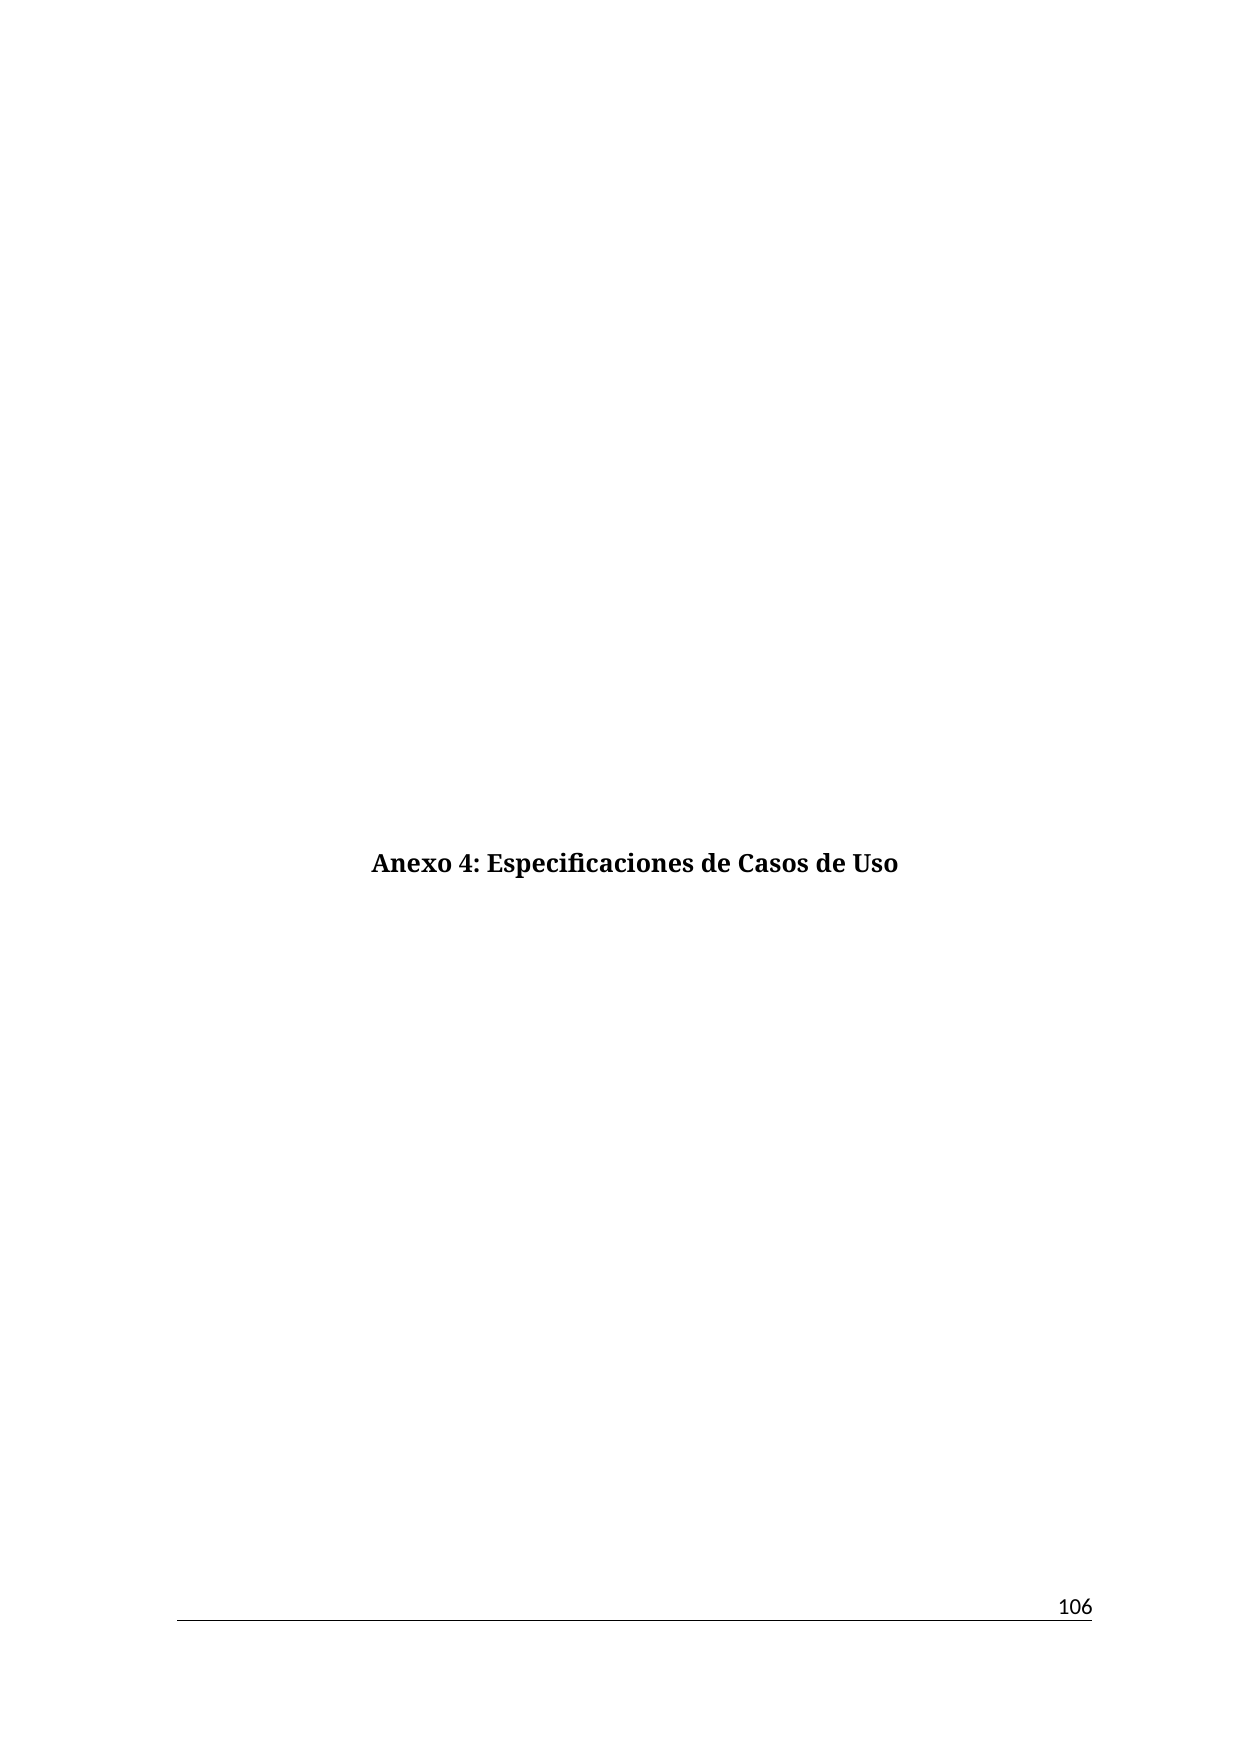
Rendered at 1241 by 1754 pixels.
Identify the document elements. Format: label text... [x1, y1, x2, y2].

text Anexo 4: Especificaciones de Casos de Uso [177, 846, 1092, 880]
